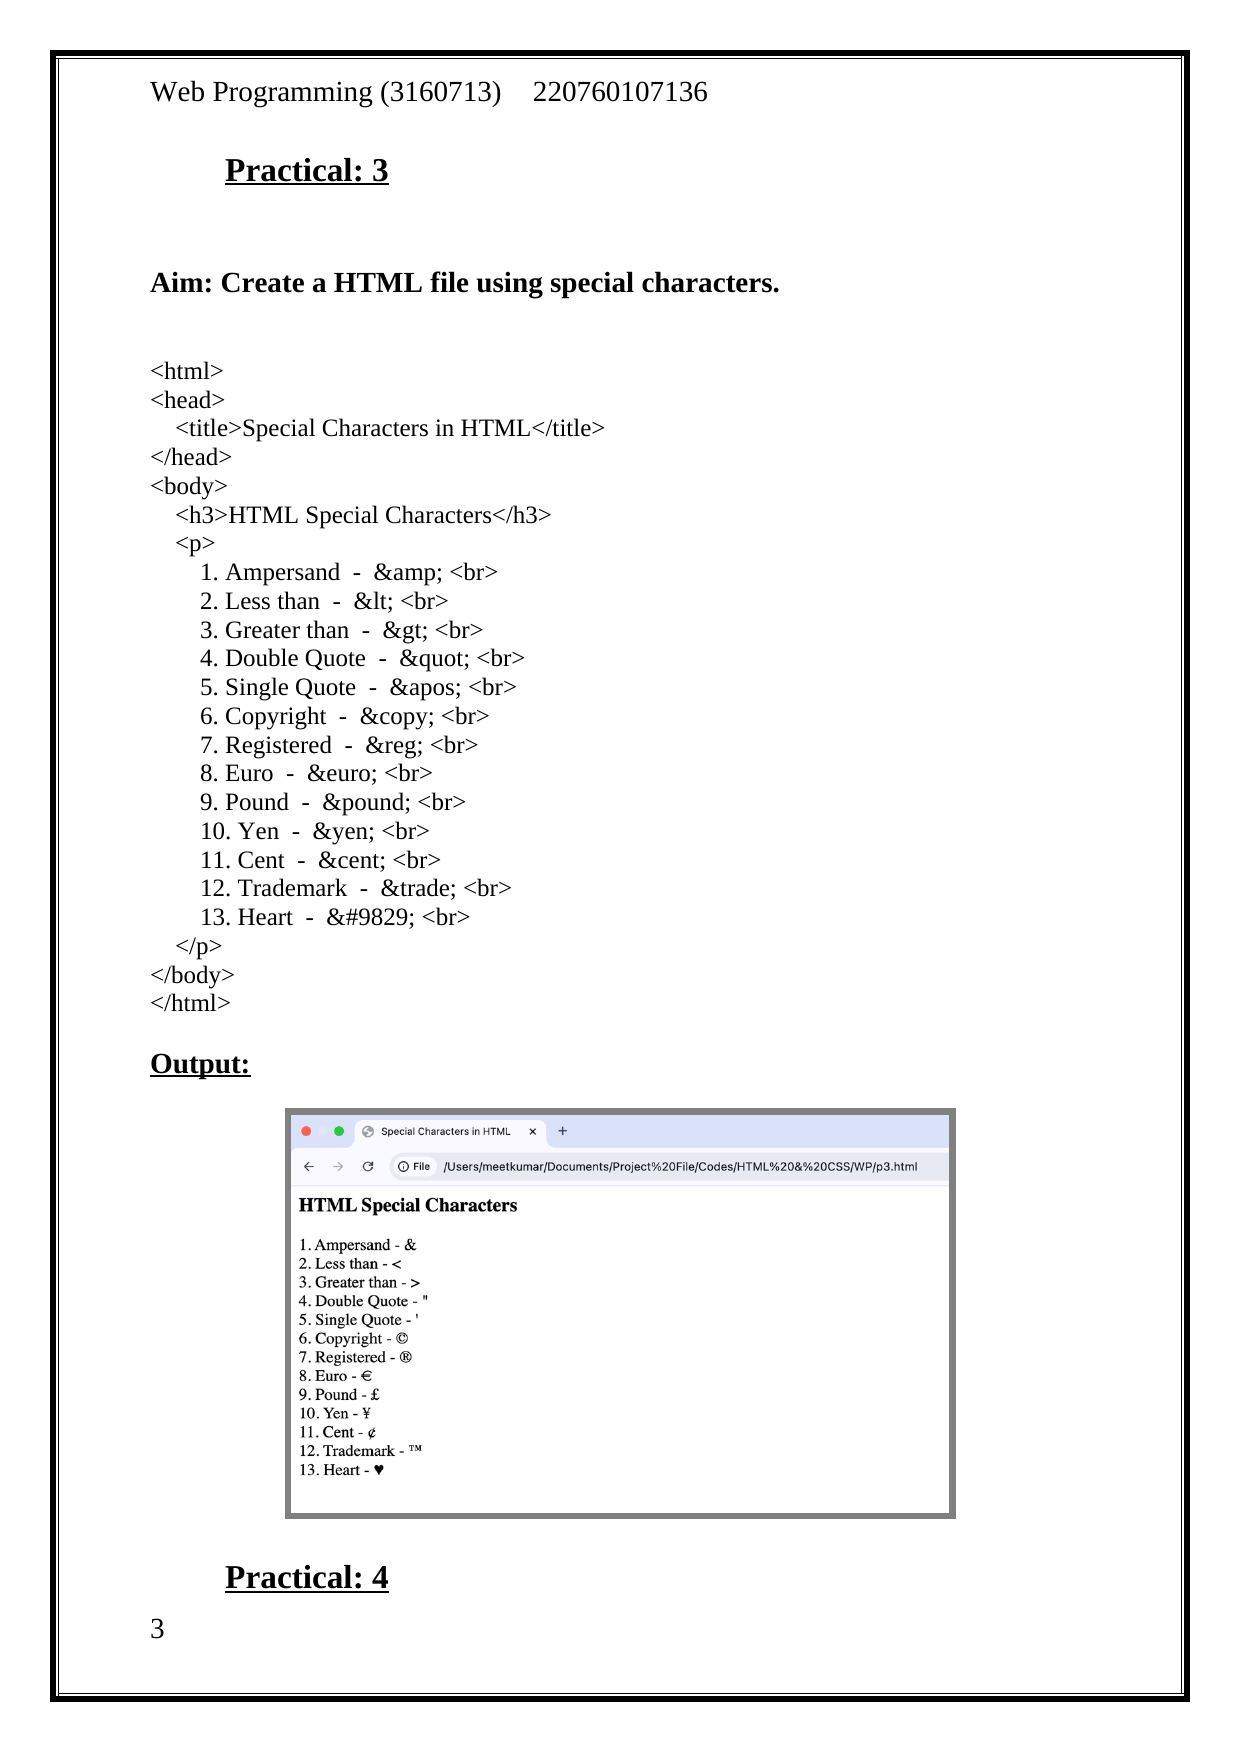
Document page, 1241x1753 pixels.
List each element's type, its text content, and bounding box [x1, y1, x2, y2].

text Aim: Create a HTML file using special characters. [150, 265, 1090, 298]
text Practical: 3 [150, 150, 1090, 188]
text </html> [150, 988, 1090, 1017]
text </body> [150, 960, 1090, 988]
text 1. Ampersand - &amp; <br> [150, 557, 1090, 586]
text 4. Double Quote - &quot; <br> [150, 643, 1090, 672]
text <html> [150, 356, 1090, 385]
text 13. Heart - &#9829; <br> [150, 902, 1090, 931]
text 3. Greater than - &gt; <br> [150, 615, 1090, 643]
picture [291, 1115, 949, 1513]
text 12. Trademark - &trade; <br> [150, 873, 1090, 902]
text 6. Copyright - &copy; <br> [150, 701, 1090, 730]
text 8. Euro - &euro; <br> [150, 758, 1090, 787]
text <head> [150, 385, 1090, 413]
text <body> [150, 471, 1090, 500]
text Practical: 4 [150, 1558, 1090, 1596]
text <title>Special Characters in HTML</title> [150, 413, 1090, 442]
text <p> [150, 528, 1090, 557]
text 7. Registered - &reg; <br> [150, 730, 1090, 758]
text 11. Cent - &cent; <br> [150, 845, 1090, 873]
text 5. Single Quote - &apos; <br> [150, 672, 1090, 701]
text </head> [150, 442, 1090, 471]
text 2. Less than - &lt; <br> [150, 586, 1090, 615]
text <h3>HTML Special Characters</h3> [150, 500, 1090, 528]
text 10. Yen - &yen; <br> [150, 816, 1090, 845]
text 9. Pound - &pound; <br> [150, 787, 1090, 816]
text Output: [150, 1046, 1090, 1079]
text </p> [150, 931, 1090, 960]
